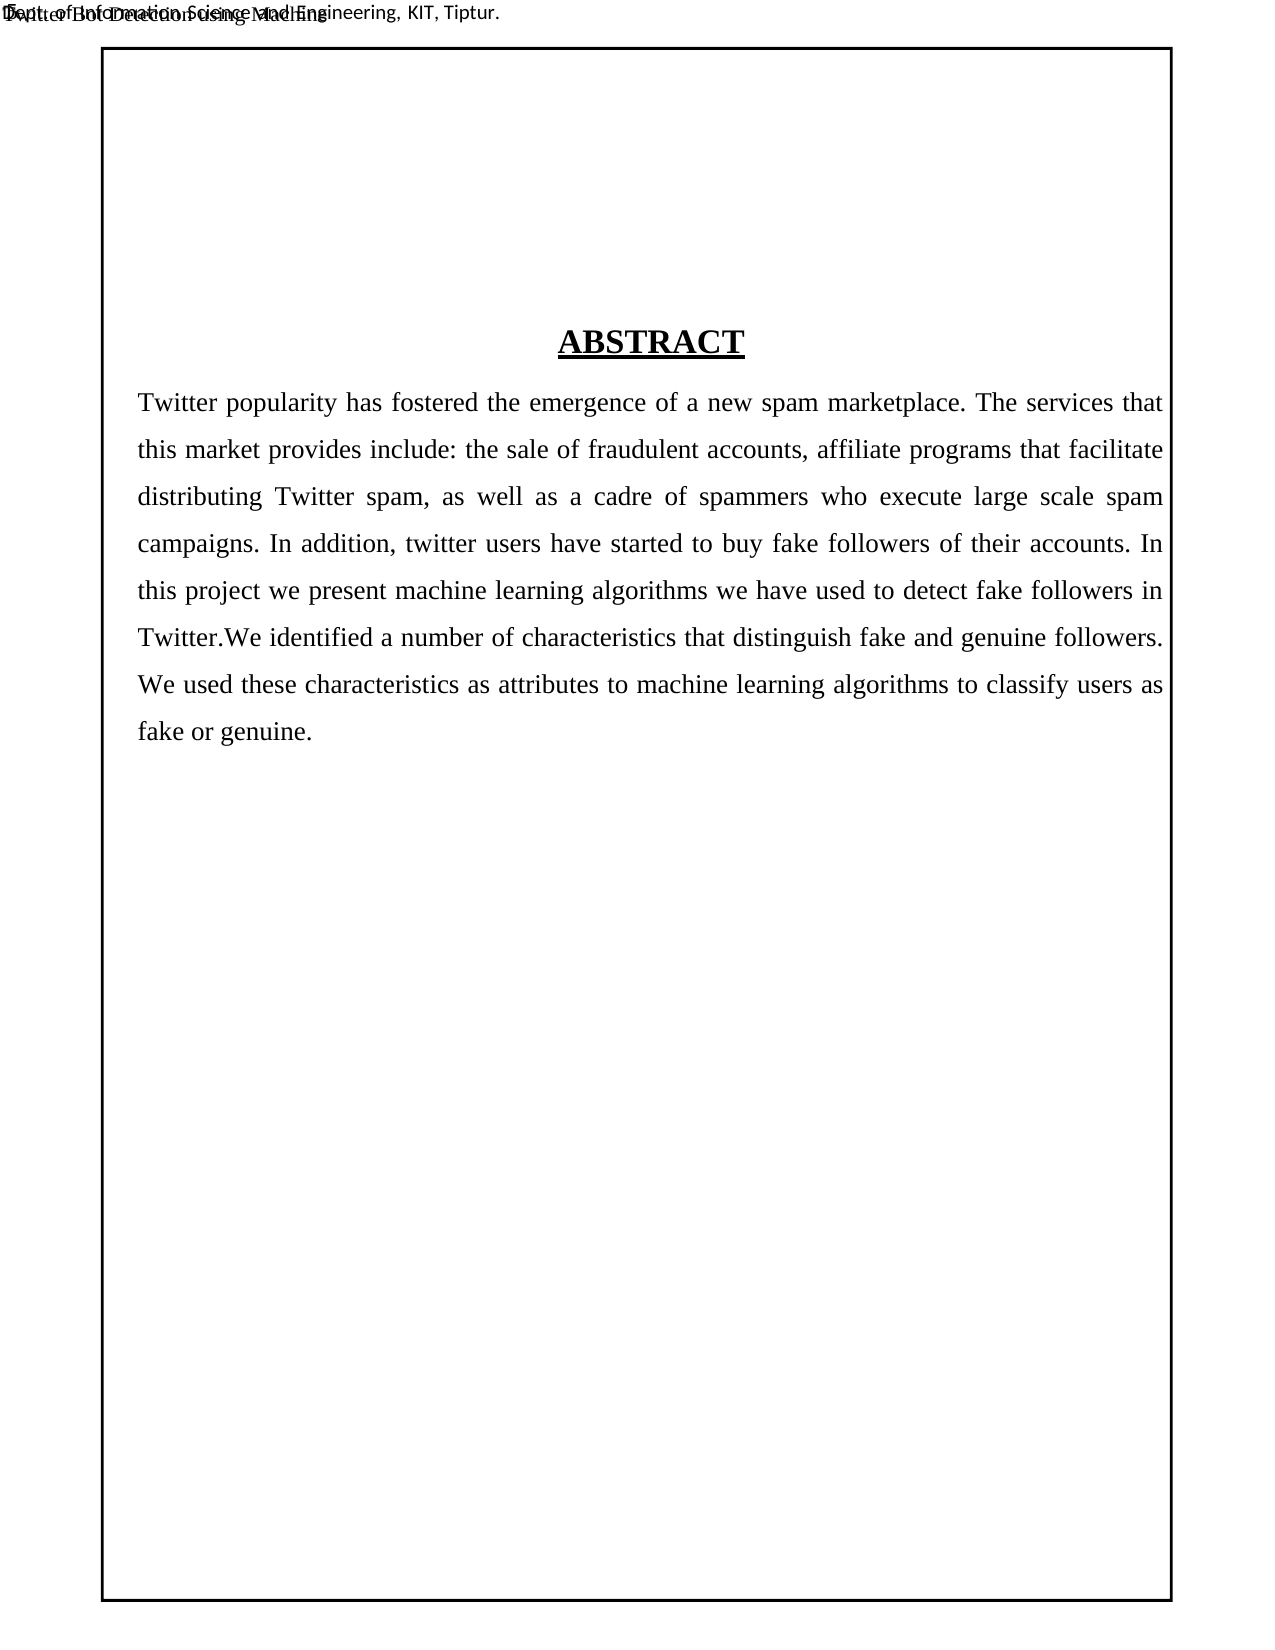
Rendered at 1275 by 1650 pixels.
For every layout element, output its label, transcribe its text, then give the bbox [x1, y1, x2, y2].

text Twitter popularity has fostered the emergence of a new spam marketplace. The services that this market provides include: the sale of fraudulent accounts, affiliate programs that facilitate distributing Twitter spam, as well as a cadre of spammers who execute large scale spam campaigns. In addition, twitter users have started to buy fake followers of their accounts. In this project we present machine learning algorithms we have used to detect fake followers in Twitter.We identified a number of characteristics that distinguish fake and genuine followers. We used these characteristics as attributes to machine learning algorithms to classify users as fake or genuine. [137, 386, 1164, 746]
subtitle ABSTRACT [135, 321, 1167, 360]
